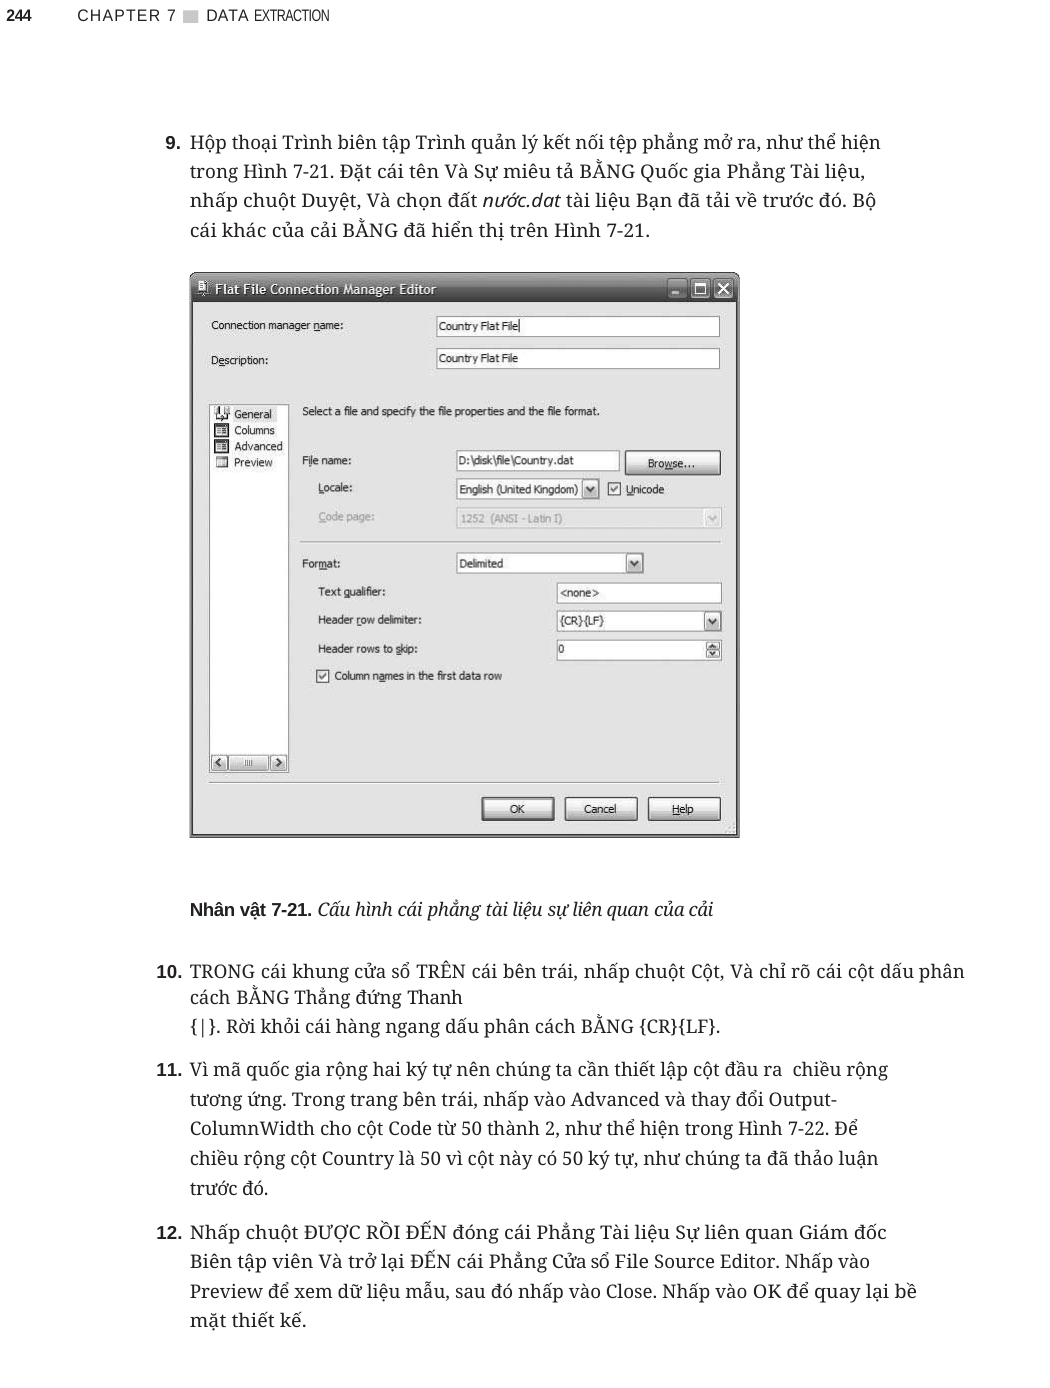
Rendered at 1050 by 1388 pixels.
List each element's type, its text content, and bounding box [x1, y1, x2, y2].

text Nhân vật 7-21. Cấu hình cái phẳng tài liệu sự liên quan của cải [189, 896, 1004, 922]
list Nhấp chuột ĐƯỢC RỒI ĐẾN đóng cái Phẳng Tài liệu Sự liên quan Giám đốc Biên tập viên Và trở lại ĐẾN cái Phẳng Cửa sổ File Source Editor. Nhấp vào Preview để xem dữ liệu mẫu, sau đó nhấp vào Close. Nhấp vào OK để quay lại bề mặt thiết kế. [156, 1219, 920, 1333]
list Vì mã quốc gia rộng hai ký tự nên chúng ta cần thiết lập cột đầu ra chiều rộng tương ứng. Trong trang bên trái, nhấp vào Advanced và thay đổi Output-ColumnWidth cho cột Code từ 50 thành 2, như thể hiện trong Hình 7-22. Để chiều rộng cột Country là 50 vì cột này có 50 ký tự, như chúng ta đã thảo luận trước đó. [156, 1057, 900, 1200]
text {|}. Rời khỏi cái hàng ngang dấu phân cách BẰNG {CR}{LF}. [189, 1013, 1004, 1039]
picture [189, 272, 740, 838]
list Hộp thoại Trình biên tập Trình quản lý kết nối tệp phẳng mở ra, như thể hiện trong Hình 7-21. Đặt cái tên Và Sự miêu tả BẰNG Quốc gia Phẳng Tài liệu, nhấp chuột Duyệt, Và chọn đất nước.dat tài liệu Bạn đã tải về trước đó. Bộ cái khác của cải BẰNG đã hiển thị trên Hình 7-21. [165, 129, 894, 242]
list TRONG cái khung cửa sổ TRÊN cái bên trái, nhấp chuột Cột, Và chỉ rõ cái cột dấu phân cách BẰNG Thẳng đứng Thanh [156, 958, 1004, 1009]
